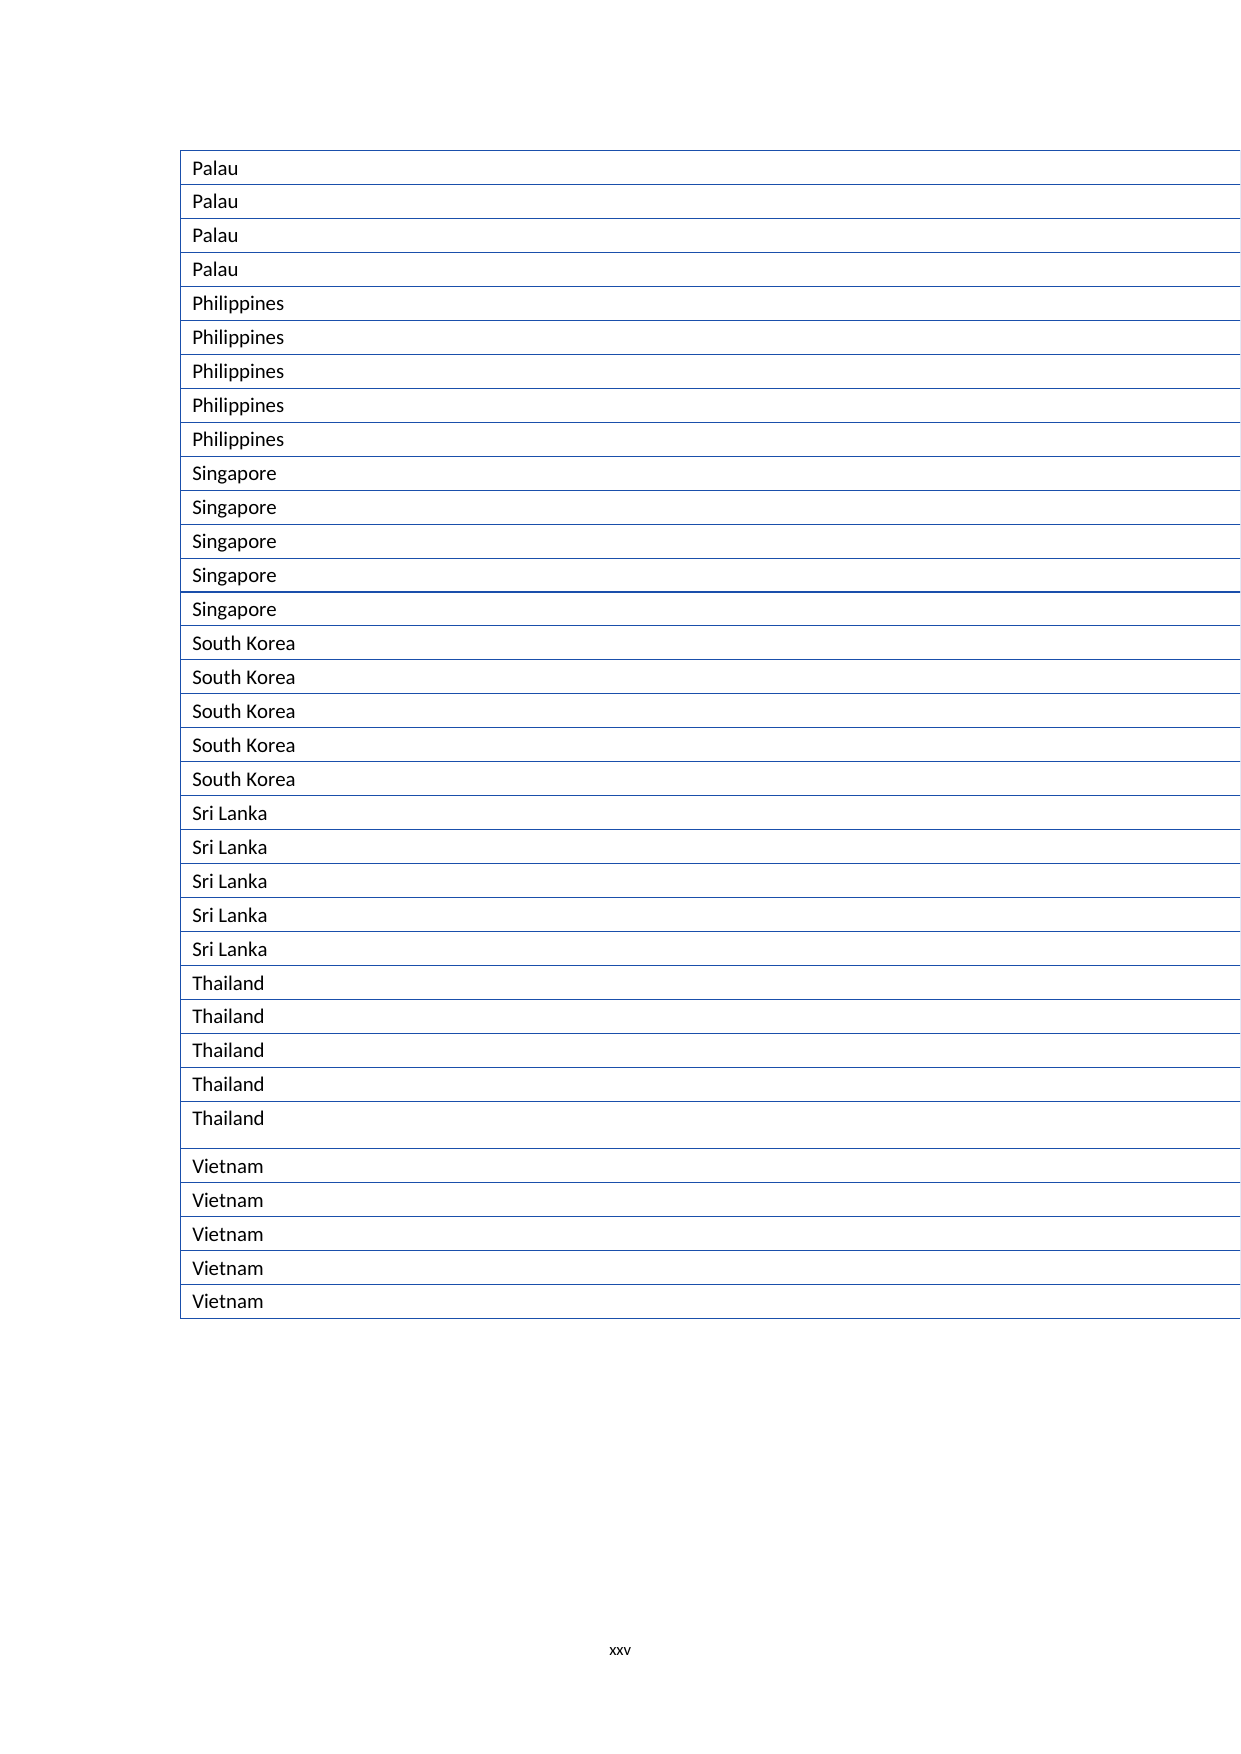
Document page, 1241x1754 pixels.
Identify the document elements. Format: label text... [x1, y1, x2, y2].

table_cell South Korea [181, 762, 1240, 795]
table_cell South Korea [181, 626, 1240, 659]
table_cell South Korea [181, 728, 1240, 761]
table_cell Thailand [181, 1000, 1240, 1033]
table_cell Palau [181, 185, 1240, 218]
table_cell Singapore [181, 559, 1240, 591]
table_cell Thailand [181, 1102, 1240, 1148]
table_cell Vietnam [181, 1217, 1240, 1250]
table_cell Thailand [181, 1034, 1240, 1067]
table_cell Singapore [181, 593, 1240, 625]
table_cell Vietnam [181, 1183, 1240, 1216]
table_cell Singapore [181, 457, 1240, 489]
table_cell Palau [181, 151, 1240, 184]
table_cell Sri Lanka [181, 796, 1240, 829]
table_cell Singapore [181, 491, 1240, 523]
table_cell South Korea [181, 694, 1240, 727]
table_cell Sri Lanka [181, 898, 1240, 931]
table_cell Philippines [181, 321, 1240, 354]
table_cell Thailand [181, 1068, 1240, 1101]
table_cell Palau [181, 219, 1240, 252]
table_cell Philippines [181, 389, 1240, 422]
table_cell Sri Lanka [181, 932, 1240, 965]
table_cell Philippines [181, 355, 1240, 388]
table_cell Thailand [181, 966, 1240, 999]
table_cell Sri Lanka [181, 864, 1240, 897]
table_cell Vietnam [181, 1251, 1240, 1284]
table_cell South Korea [181, 660, 1240, 693]
table_cell Philippines [181, 287, 1240, 320]
table_cell Philippines [181, 423, 1240, 456]
table_cell Sri Lanka [181, 830, 1240, 863]
table_cell Vietnam [181, 1285, 1240, 1318]
table_cell Vietnam [181, 1149, 1240, 1182]
table_cell Palau [181, 253, 1240, 286]
table_cell Singapore [181, 525, 1240, 557]
